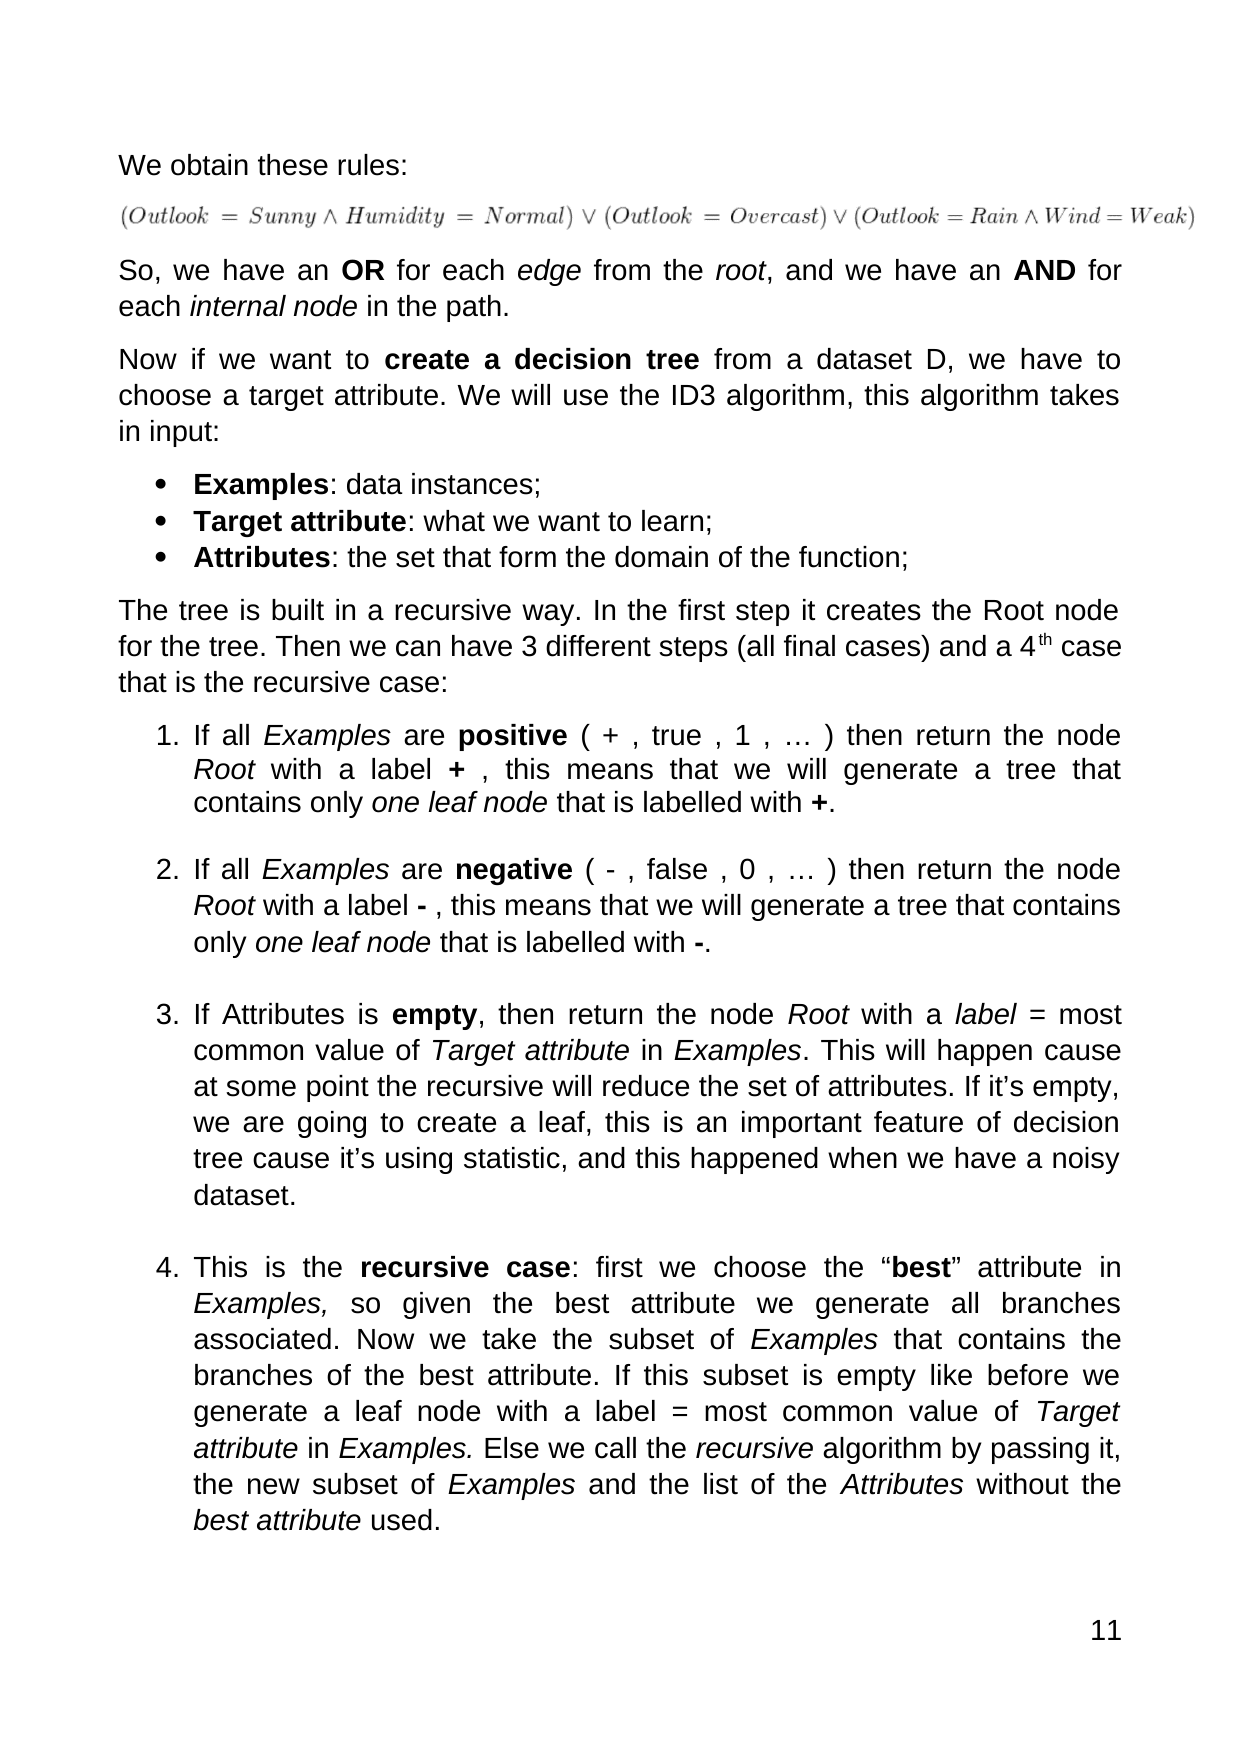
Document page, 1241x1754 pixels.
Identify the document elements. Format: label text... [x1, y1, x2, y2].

list If all Examples are positive ( + , true , 1 , … ) then return the node Root with a label + , this means that we will generate a tree that contains only one leaf node that is labelled with +. [156, 718, 1122, 819]
picture [118, 200, 1198, 234]
list If all Examples are negative ( - , false , 0 , … ) then return the node Root with a label - , this means that we will generate a tree that contains only one leaf node that is labelled with -. [156, 852, 1122, 958]
text We obtain these rules: [118, 148, 1122, 181]
text Now if we want to create a decision tree from a dataset D, we have to choose a target attribute. We will use the ID3 algorithm, this algorithm takes in input: [118, 342, 1122, 448]
text The tree is built in a recursive way. In the first step it creates the Root node for the tree. Then we can have 3 different steps (all final cases) and a 4th case that is the recursive case: [118, 593, 1122, 699]
list Examples: data instances; [156, 467, 1122, 501]
list Target attribute: what we want to learn; [156, 504, 1122, 537]
list Attributes: the set that form the domain of the function; [156, 540, 1122, 574]
list If Attributes is empty, then return the node Root with a label = most common value of Target attribute in Examples. This will happen cause at some point the recursive will reduce the set of attributes. If it’s empty, we are going to create a leaf, this is an important feature of decision tree cause it’s using statistic, and this happened when we have a noisy dataset. [156, 997, 1122, 1211]
list This is the recursive case: first we choose the “best” attribute in Examples, so given the best attribute we generate all branches associated. Now we take the subset of Examples that contains the branches of the best attribute. If this subset is empty like before we generate a leaf node with a label = most common value of Target attribute in Examples. Else we call the recursive algorithm by passing it, the new subset of Examples and the list of the Attributes without the best attribute used. [156, 1250, 1122, 1536]
text So, we have an OR for each edge from the root, and we have an AND for each internal node in the path. [118, 253, 1122, 323]
